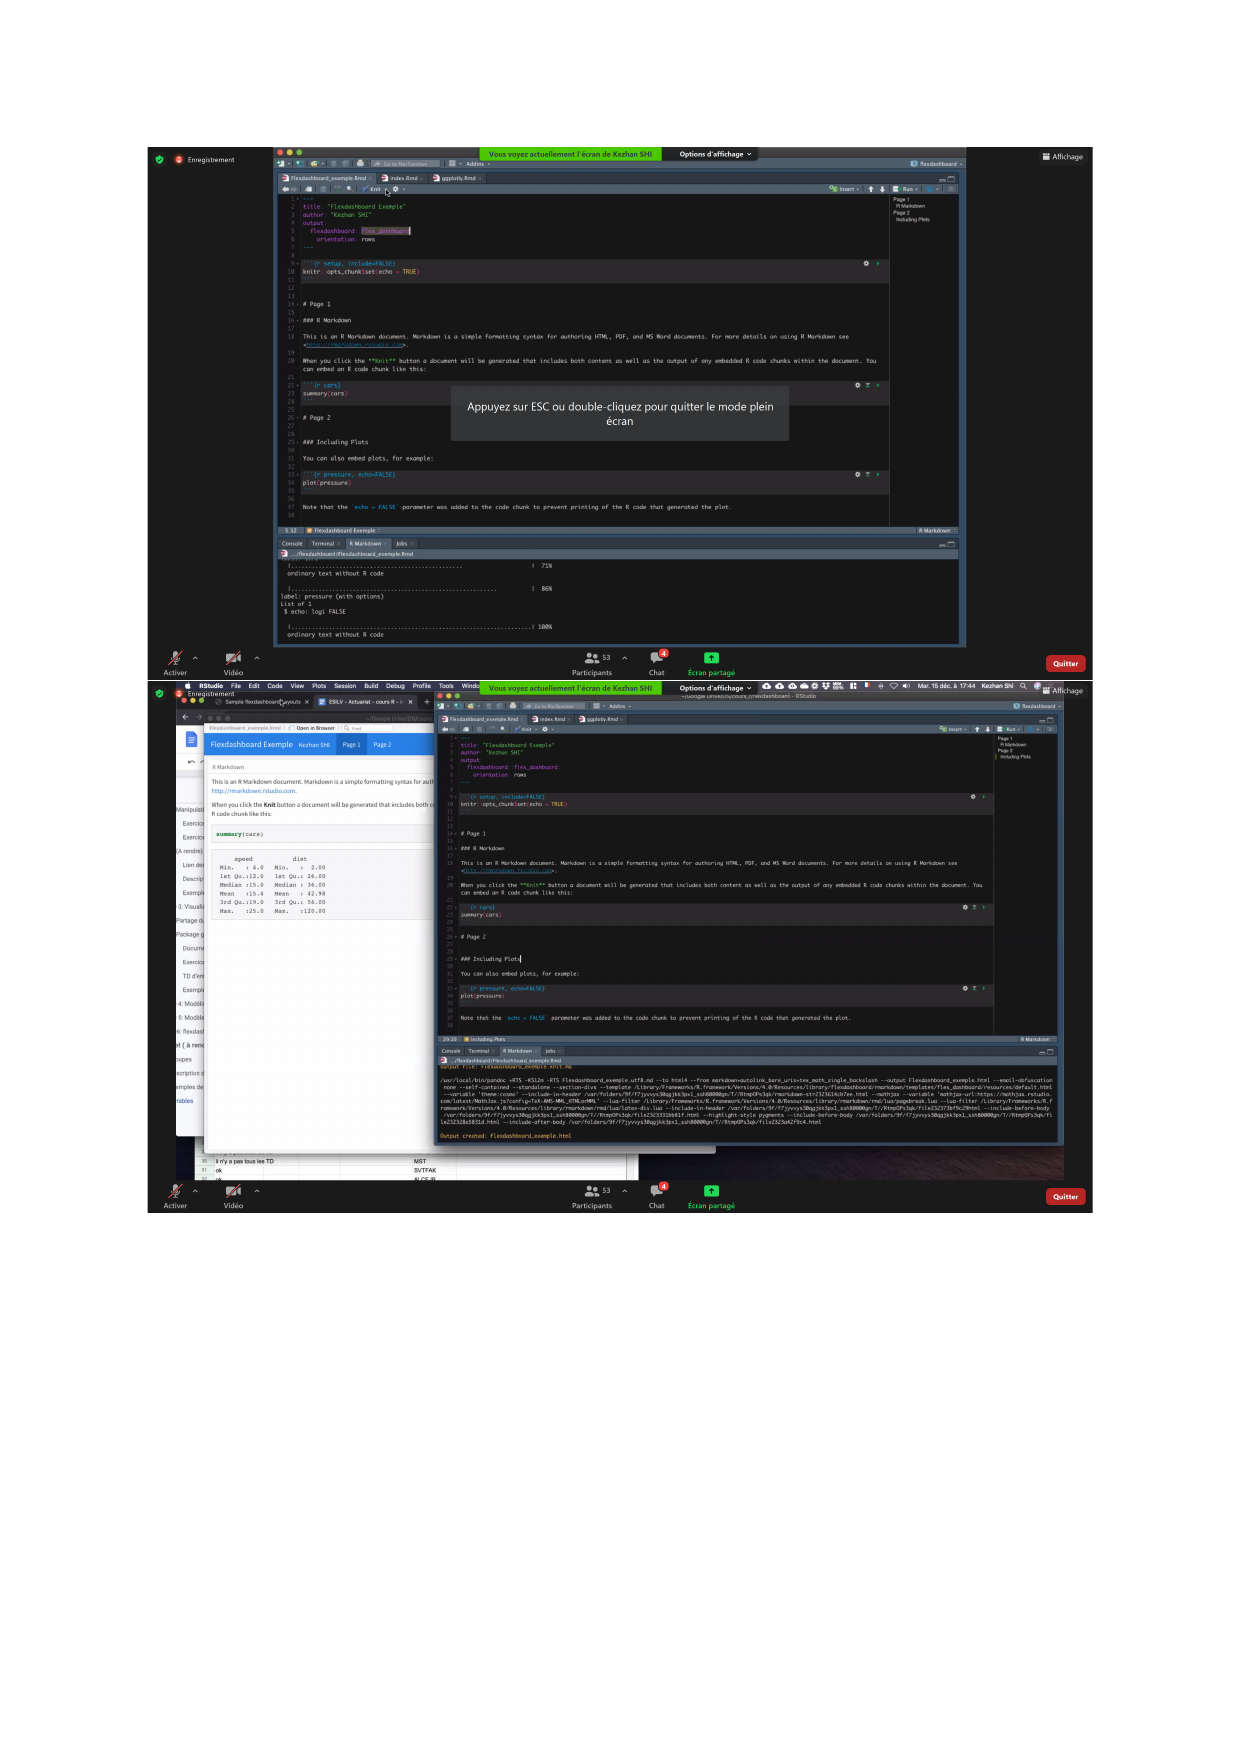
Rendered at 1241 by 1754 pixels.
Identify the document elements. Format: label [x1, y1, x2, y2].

picture [147, 681, 1093, 1213]
picture [147, 147, 1093, 680]
